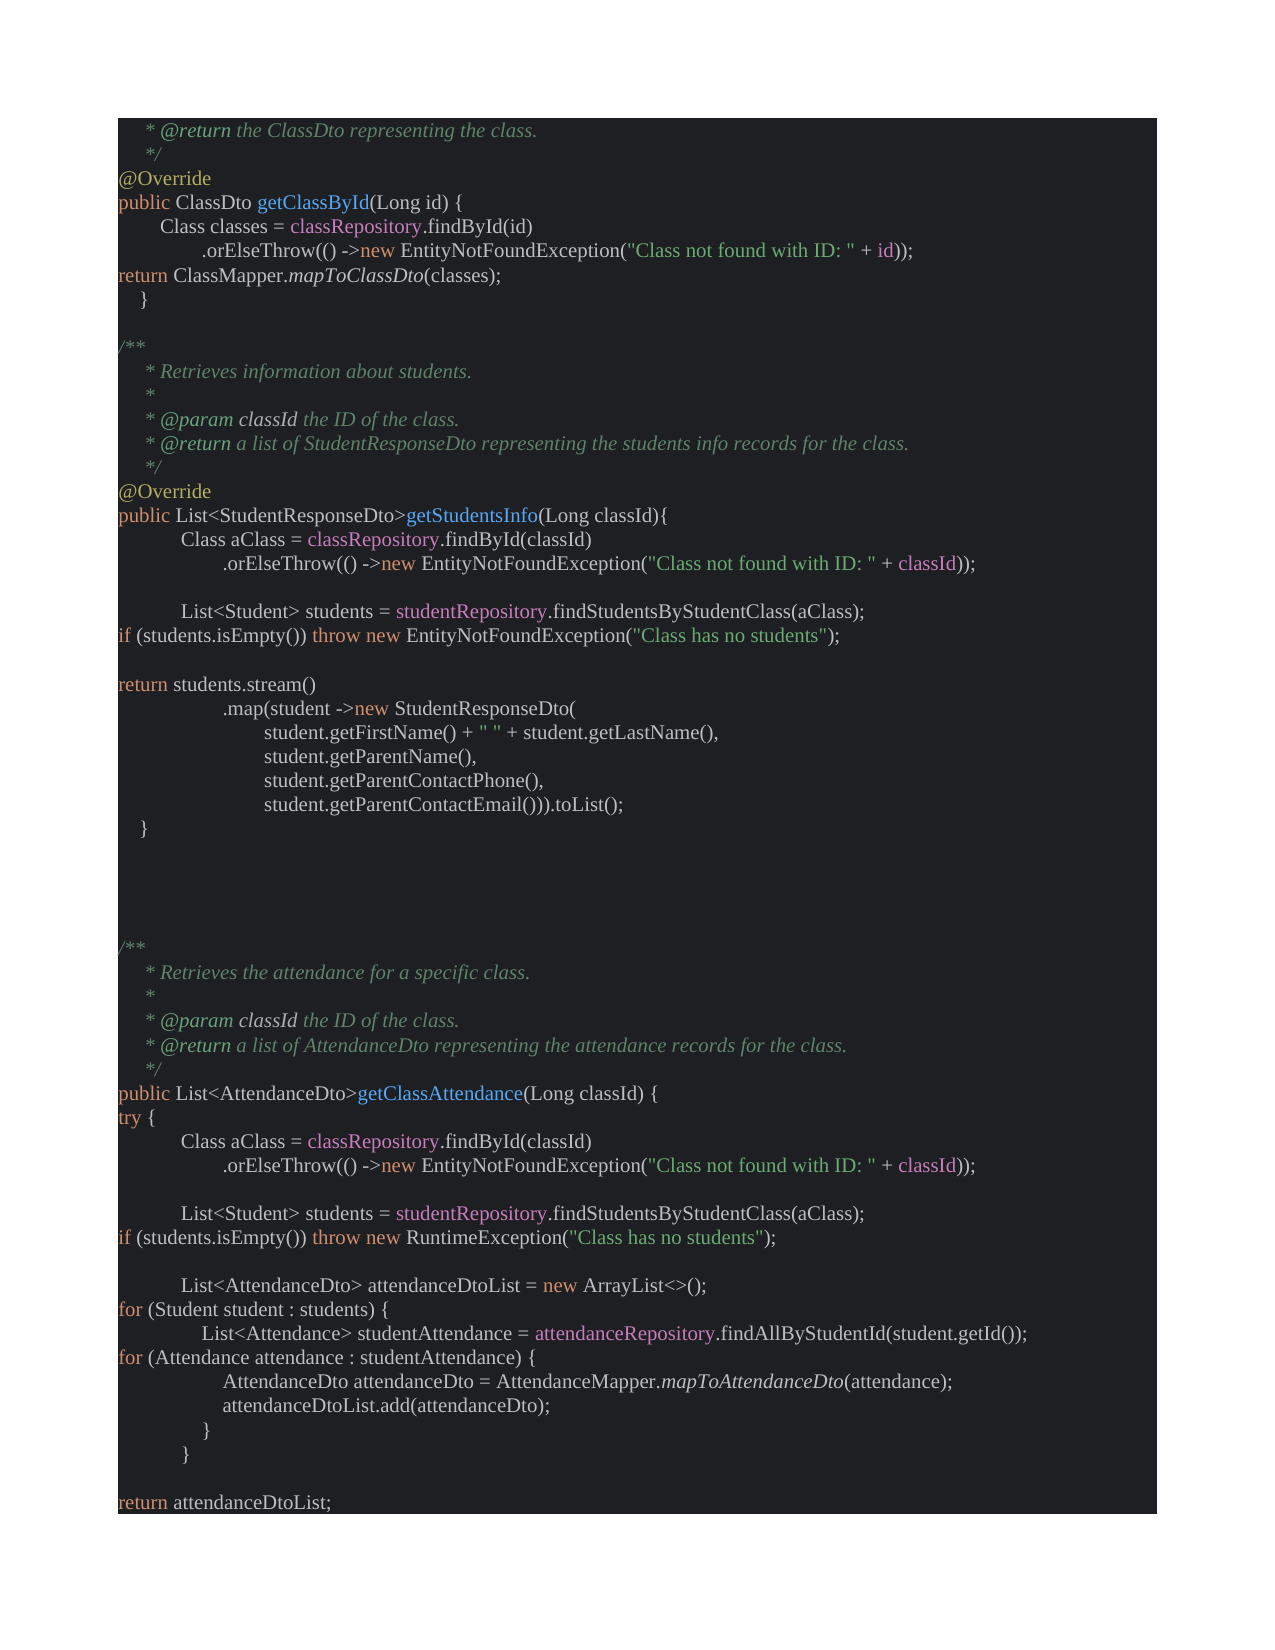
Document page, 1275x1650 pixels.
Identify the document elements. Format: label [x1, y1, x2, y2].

text [118, 118, 1157, 1514]
